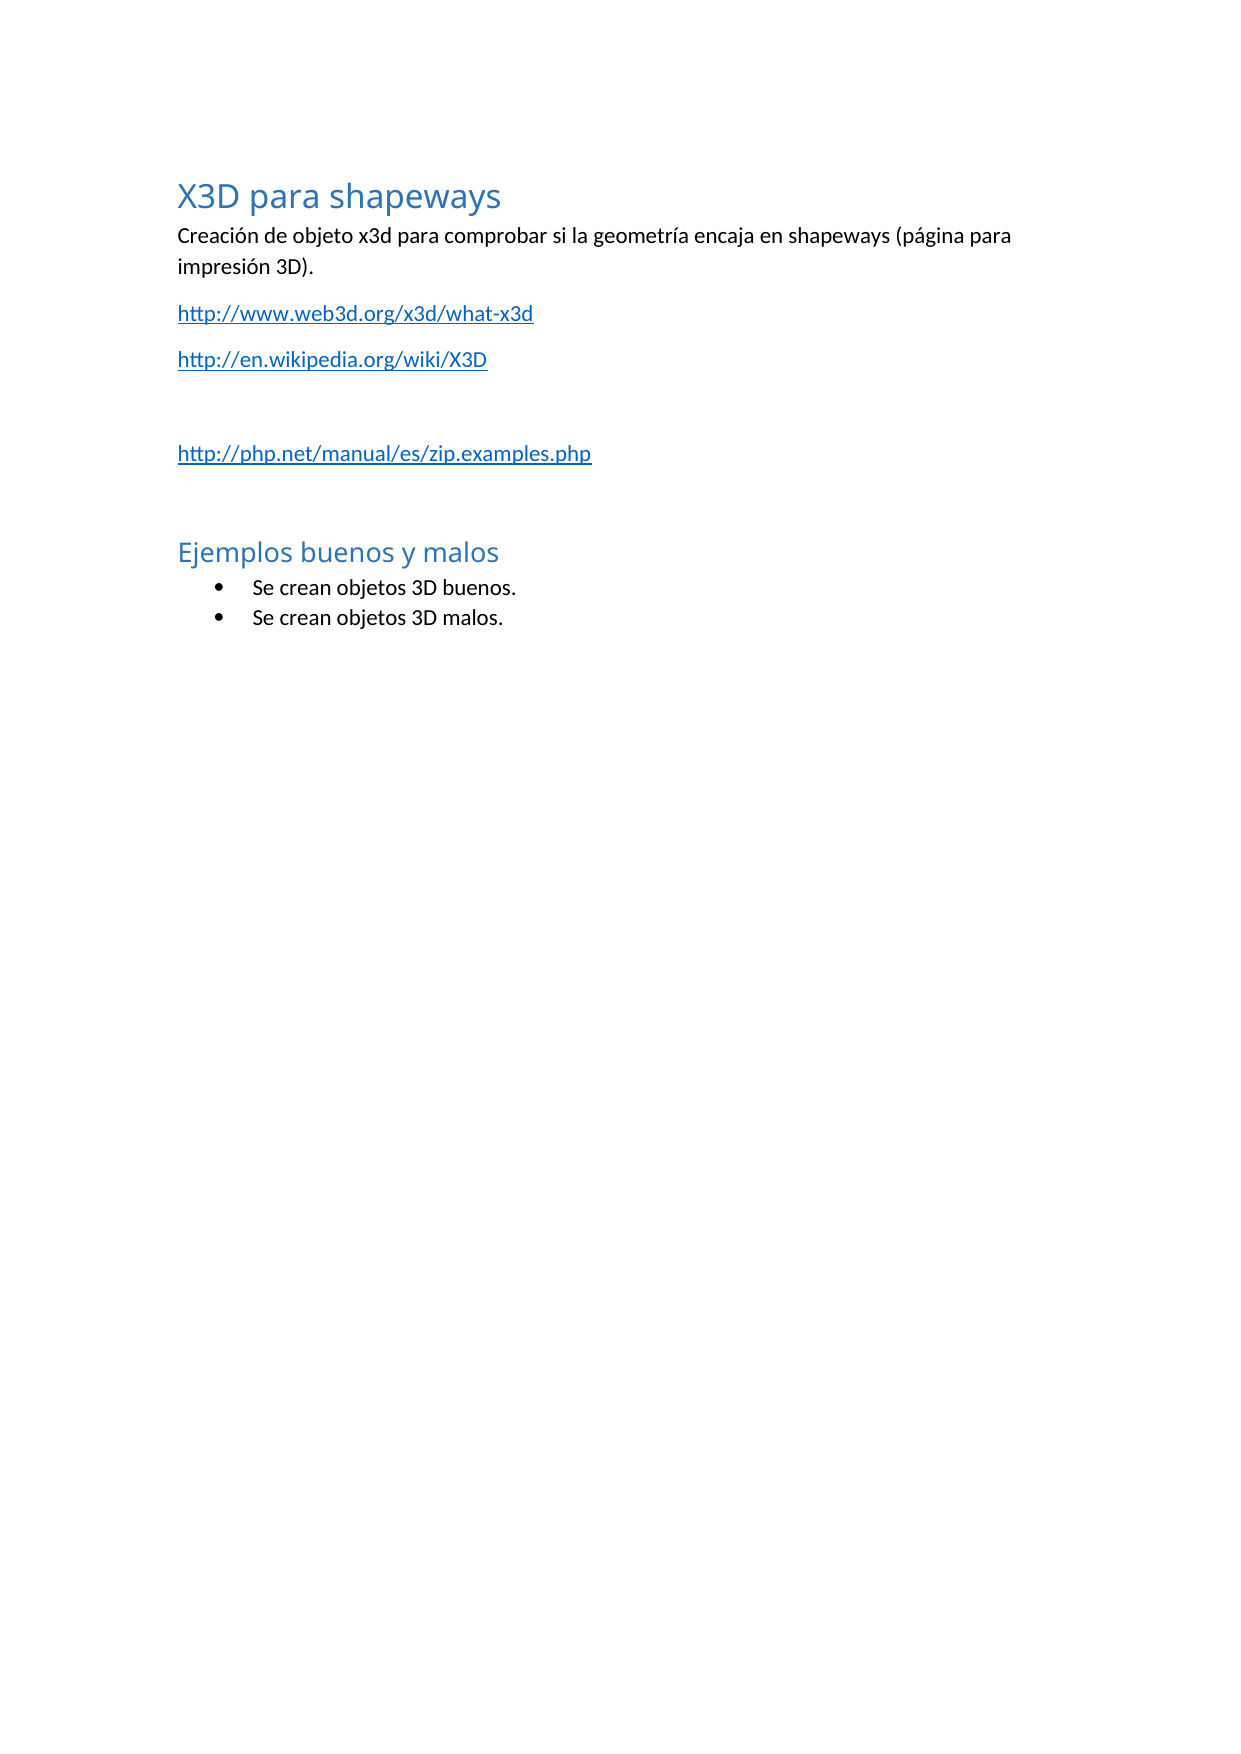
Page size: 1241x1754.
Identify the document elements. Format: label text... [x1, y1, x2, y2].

subtitle X3D para shapeways [177, 173, 1063, 218]
text http://en.wikipedia.org/wiki/X3D [177, 346, 1063, 373]
text http://www.web3d.org/x3d/what-x3d [177, 299, 1063, 327]
text http://php.net/manual/es/zip.examples.php [177, 439, 1063, 467]
text Creación de objeto x3d para comprobar si la geometría encaja en shapeways (página para impresión 3D). [177, 222, 1063, 280]
list Se crean objetos 3D malos. [215, 603, 1063, 631]
list Se crean objetos 3D buenos. [215, 573, 1063, 601]
subtitle Ejemplos buenos y malos [177, 533, 1063, 570]
